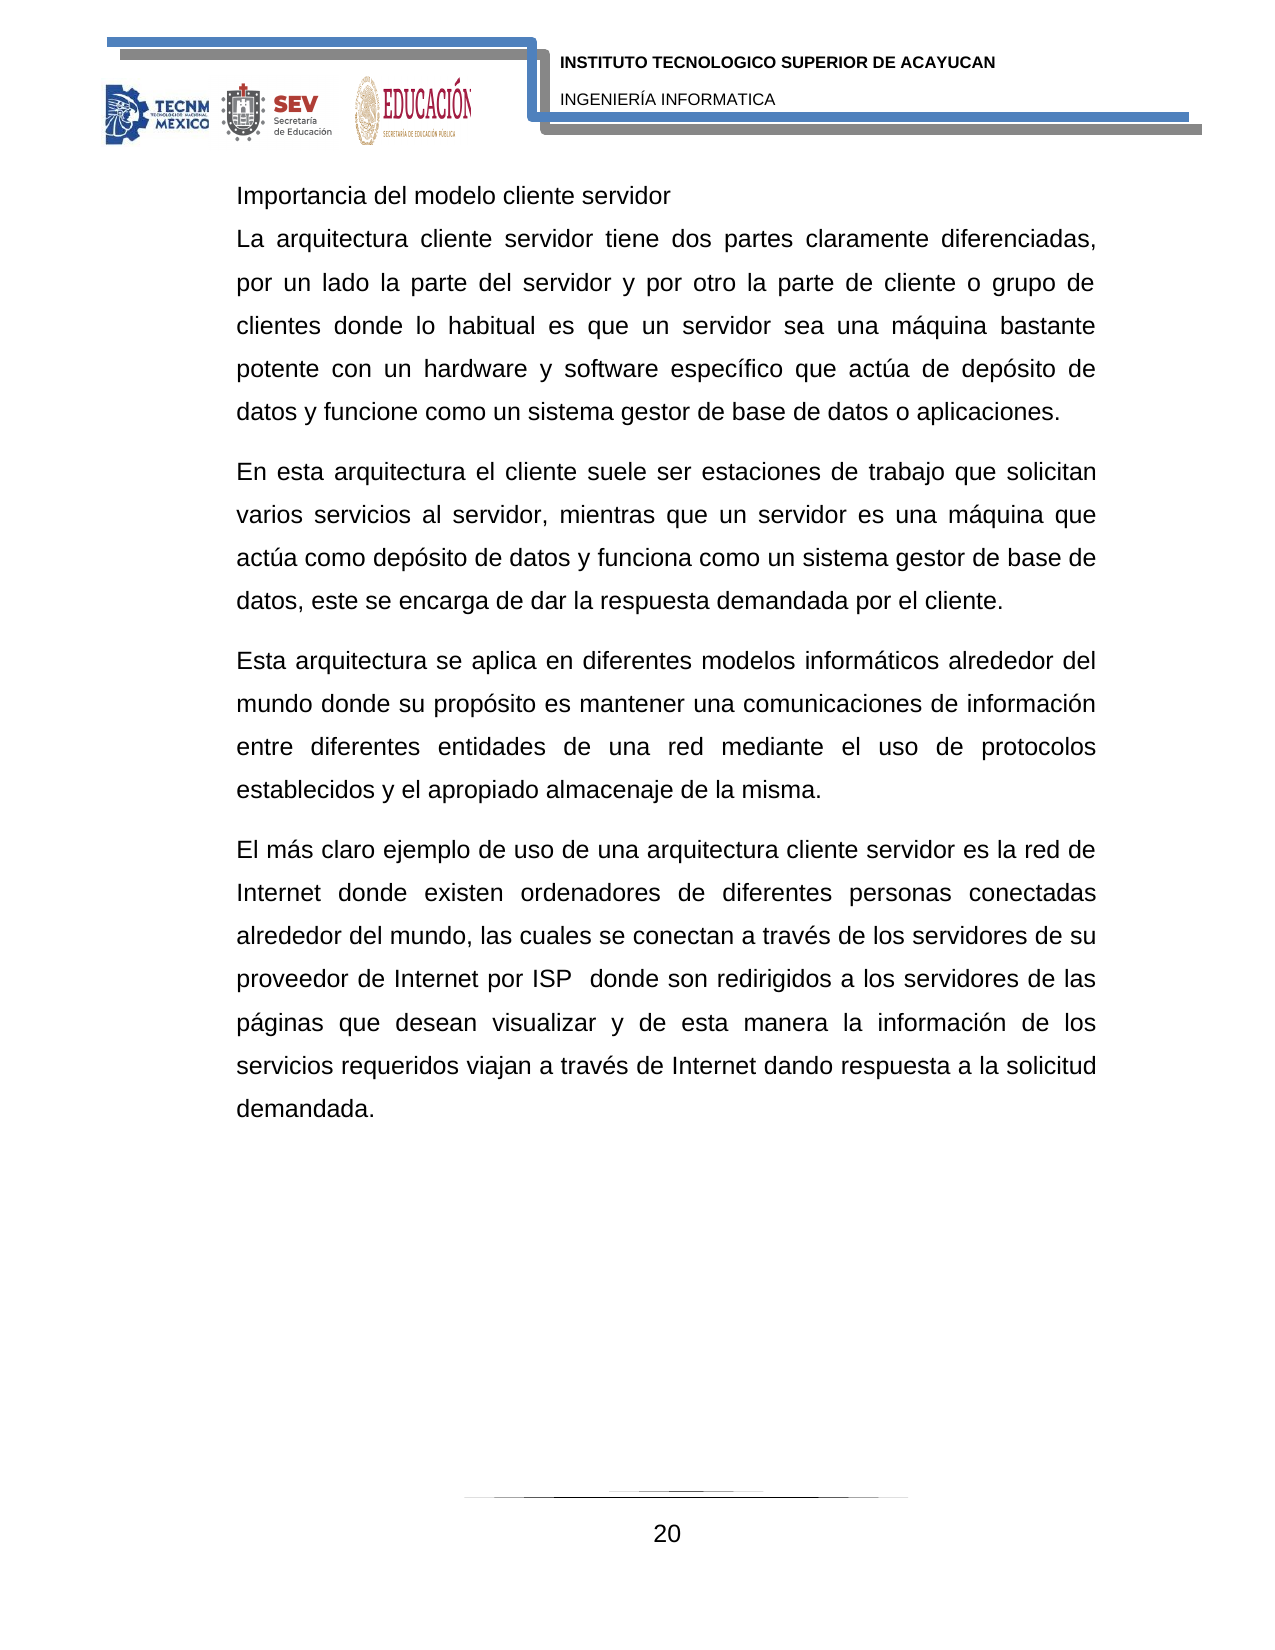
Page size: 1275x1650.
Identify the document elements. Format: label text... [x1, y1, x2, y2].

picture [101, 75, 339, 151]
text En esta arquitectura el cliente suele ser estaciones de trabajo que solicitan varios servicios al servidor, mientras que un servidor es una máquina que actúa como depósito de datos y funciona como un sistema gestor de base de datos, este se encarga de dar la respuesta demandada por el cliente. [236, 457, 1098, 615]
picture [355, 76, 471, 145]
text Esta arquitectura se aplica en diferentes modelos informáticos alrededor del mundo donde su propósito es mantener una comunicaciones de información entre diferentes entidades de una red mediante el uso de protocolos establecidos y el apropiado almacenaje de la misma. [236, 646, 1098, 804]
text El más claro ejemplo de uso de una arquitectura cliente servidor es la red de Internet donde existen ordenadores de diferentes personas conectadas alrededor del mundo, las cuales se conectan a través de los servidores de su proveedor de Internet por ISP donde son redirigidos a los servidores de las páginas que desean visualizar y de esta manera la información de los servicios requeridos viajan a través de Internet dando respuesta a la solicitud demandada. [236, 835, 1098, 1123]
subtitle Importancia del modelo cliente servidor [236, 181, 1098, 210]
text La arquitectura cliente servidor tiene dos partes claramente diferenciadas, por un lado la parte del servidor y por otro la parte de cliente o grupo de clientes donde lo habitual es que un servidor sea una máquina bastante potente con un hardware y software específico que actúa de depósito de datos y funcione como un sistema gestor de base de datos o aplicaciones. [236, 224, 1098, 426]
